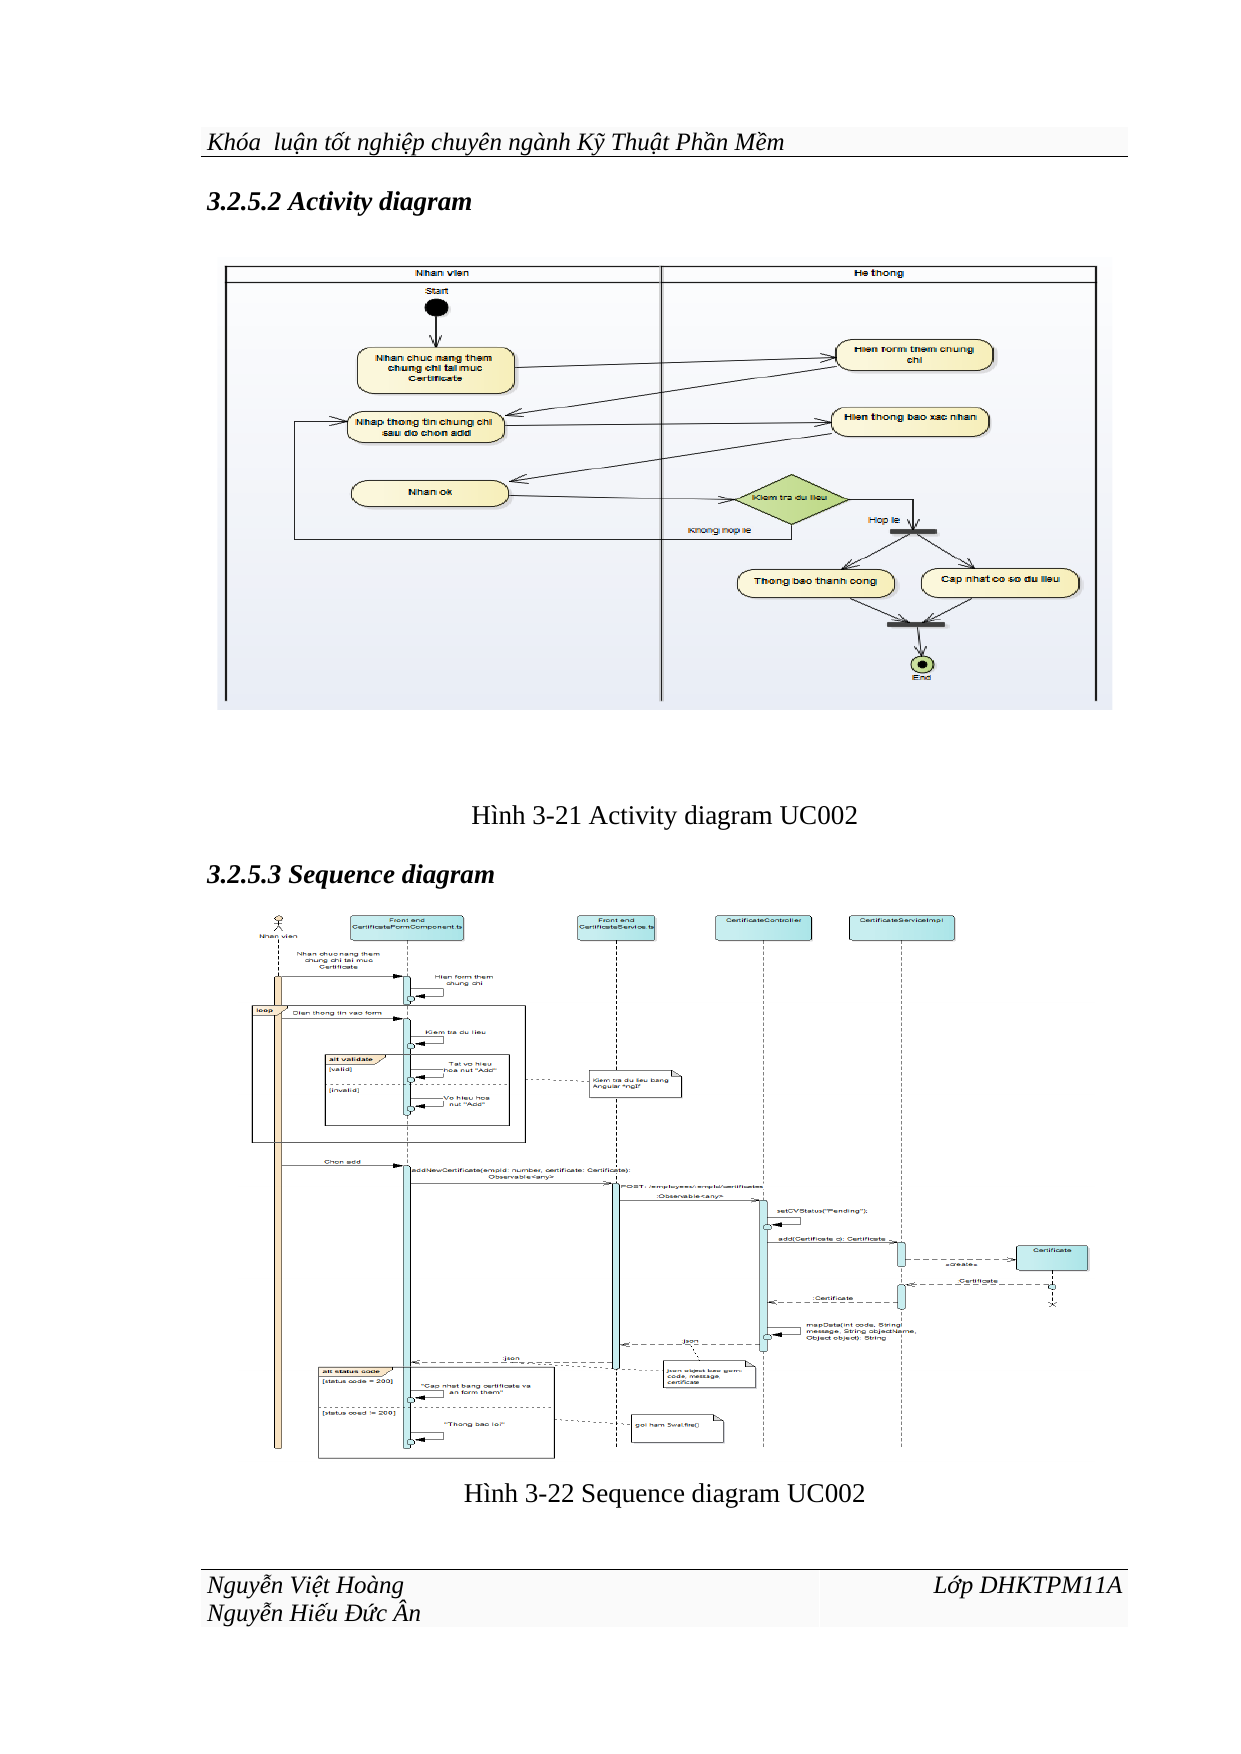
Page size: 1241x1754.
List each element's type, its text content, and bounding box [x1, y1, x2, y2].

picture [237, 912, 1096, 1462]
subtitle Sequence diagram [207, 858, 1122, 890]
subtitle Activity diagram [207, 185, 1122, 216]
picture [217, 257, 1113, 710]
